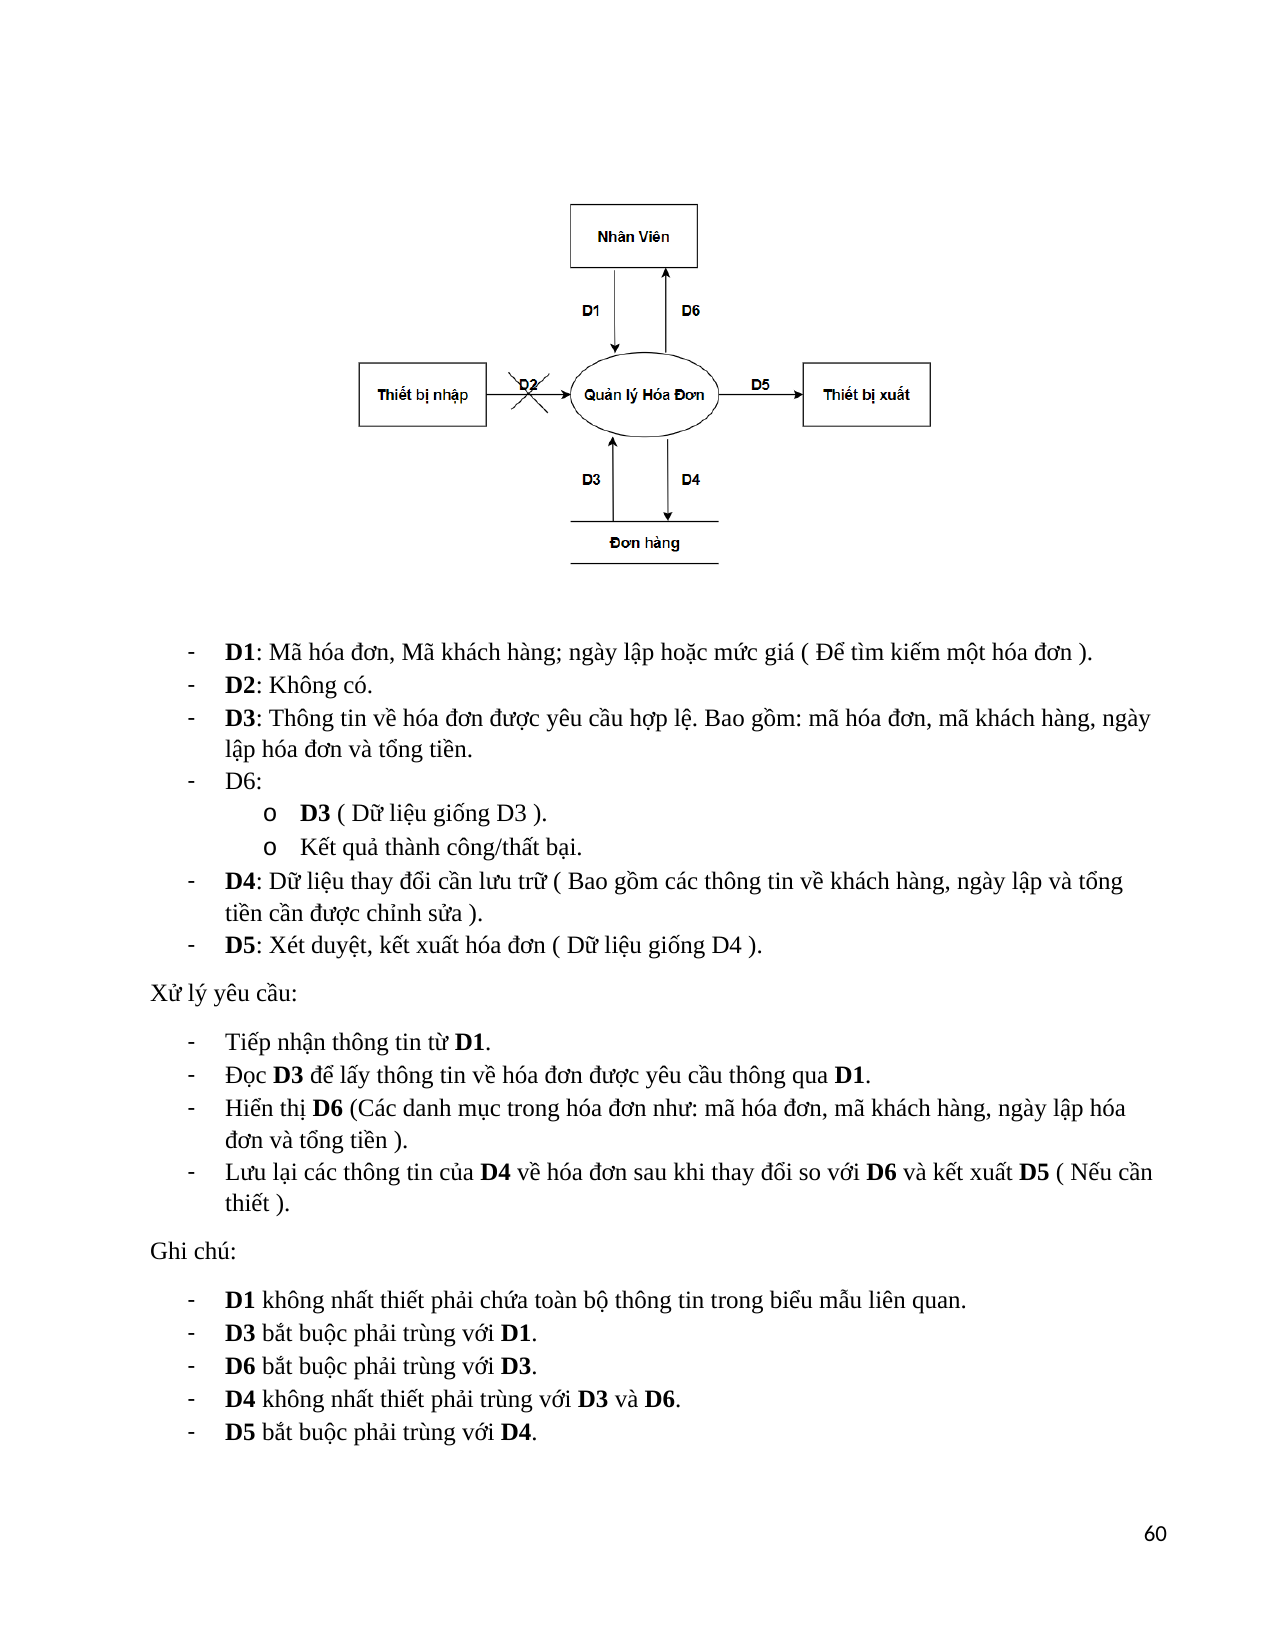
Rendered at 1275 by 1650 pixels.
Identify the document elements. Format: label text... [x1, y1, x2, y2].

list D5 bắt buộc phải trùng với D4. [187, 1416, 1167, 1446]
list Đọc D3 để lấy thông tin về hóa đơn được yêu cầu thông qua D1. [187, 1059, 1167, 1089]
list D3 bắt buộc phải trùng với D1. [187, 1317, 1167, 1347]
list D6 bắt buộc phải trùng với D3. [187, 1350, 1167, 1380]
list Kết quả thành công/thất bại. [262, 832, 1167, 862]
list D4 không nhất thiết phải trùng với D3 và D6. [187, 1383, 1167, 1413]
list D3 ( Dữ liệu giống D3 ). [262, 798, 1167, 829]
list Hiển thị D6 (Các danh mục trong hóa đơn như: mã hóa đơn, mã khách hàng, ngày lập hóa đơn và tổng tiền ). [187, 1092, 1167, 1153]
list D5: Xét duyệt, kết xuất hóa đơn ( Dữ liệu giống D4 ). [187, 929, 1167, 959]
text Xử lý yêu cầu: [150, 978, 1167, 1007]
list D2: Không có. [187, 669, 1167, 699]
picture [300, 150, 982, 622]
list D3: Thông tin về hóa đơn được yêu cầu hợp lệ. Bao gồm: mã hóa đơn, mã khách hàng, ngày lập hóa đơn và tổng tiền. [187, 702, 1167, 763]
list D1 không nhất thiết phải chứa toàn bộ thông tin trong biểu mẫu liên quan. [187, 1284, 1167, 1314]
text Ghi chú: [150, 1236, 1167, 1265]
list D6: [187, 766, 1167, 796]
list D1: Mã hóa đơn, Mã khách hàng; ngày lập hoặc mức giá ( Để tìm kiếm một hóa đơn ). [187, 636, 1167, 666]
list Lưu lại các thông tin của D4 về hóa đơn sau khi thay đổi so với D6 và kết xuất D5 ( Nếu cần thiết ). [187, 1156, 1167, 1217]
list Tiếp nhận thông tin từ D1. [187, 1026, 1167, 1057]
list D4: Dữ liệu thay đổi cần lưu trữ ( Bao gồm các thông tin về khách hàng, ngày lập và tổng tiền cần được chỉnh sửa ). [187, 865, 1167, 926]
